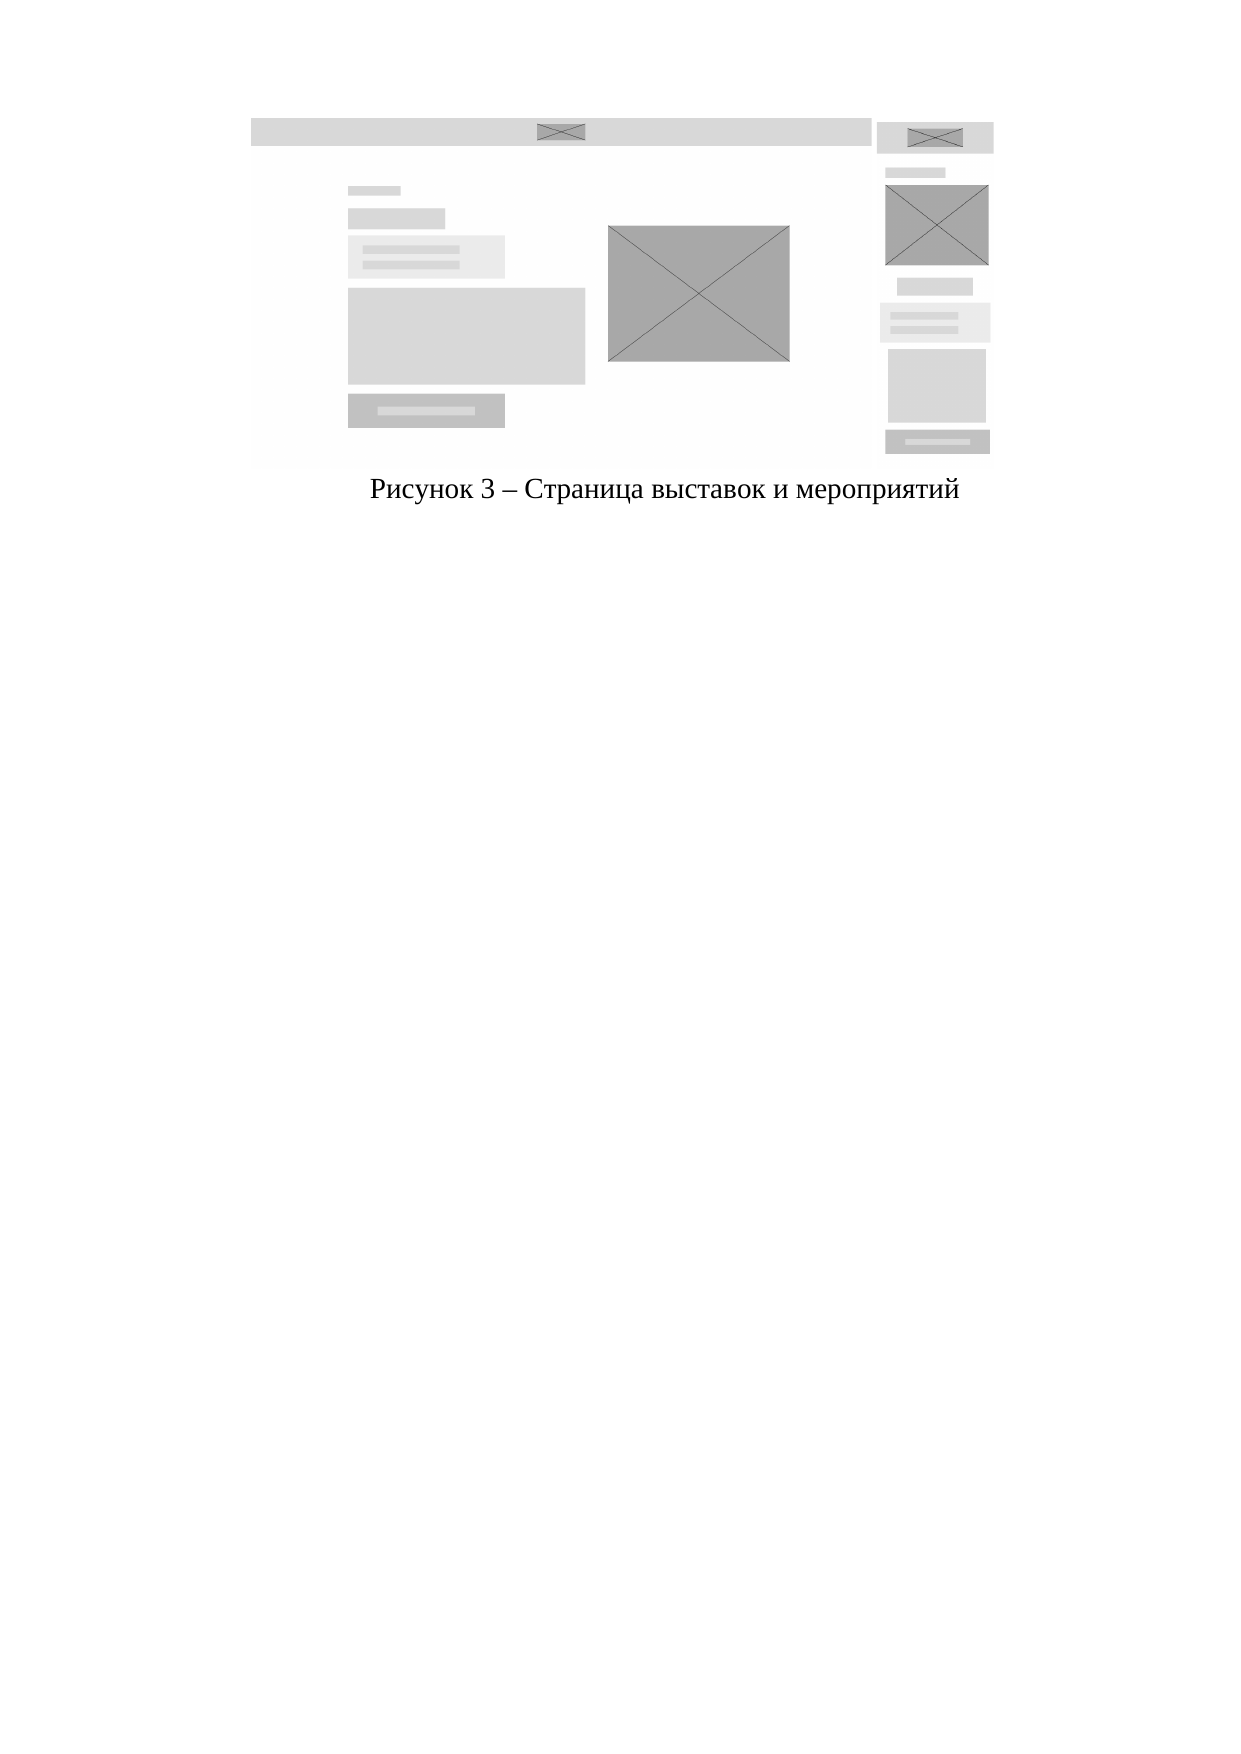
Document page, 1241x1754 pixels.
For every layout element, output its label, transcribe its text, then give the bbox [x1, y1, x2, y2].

picture [251, 118, 872, 469]
text Рисунок 3 – Страница выставок и мероприятий [177, 471, 1152, 504]
picture [876, 122, 994, 469]
